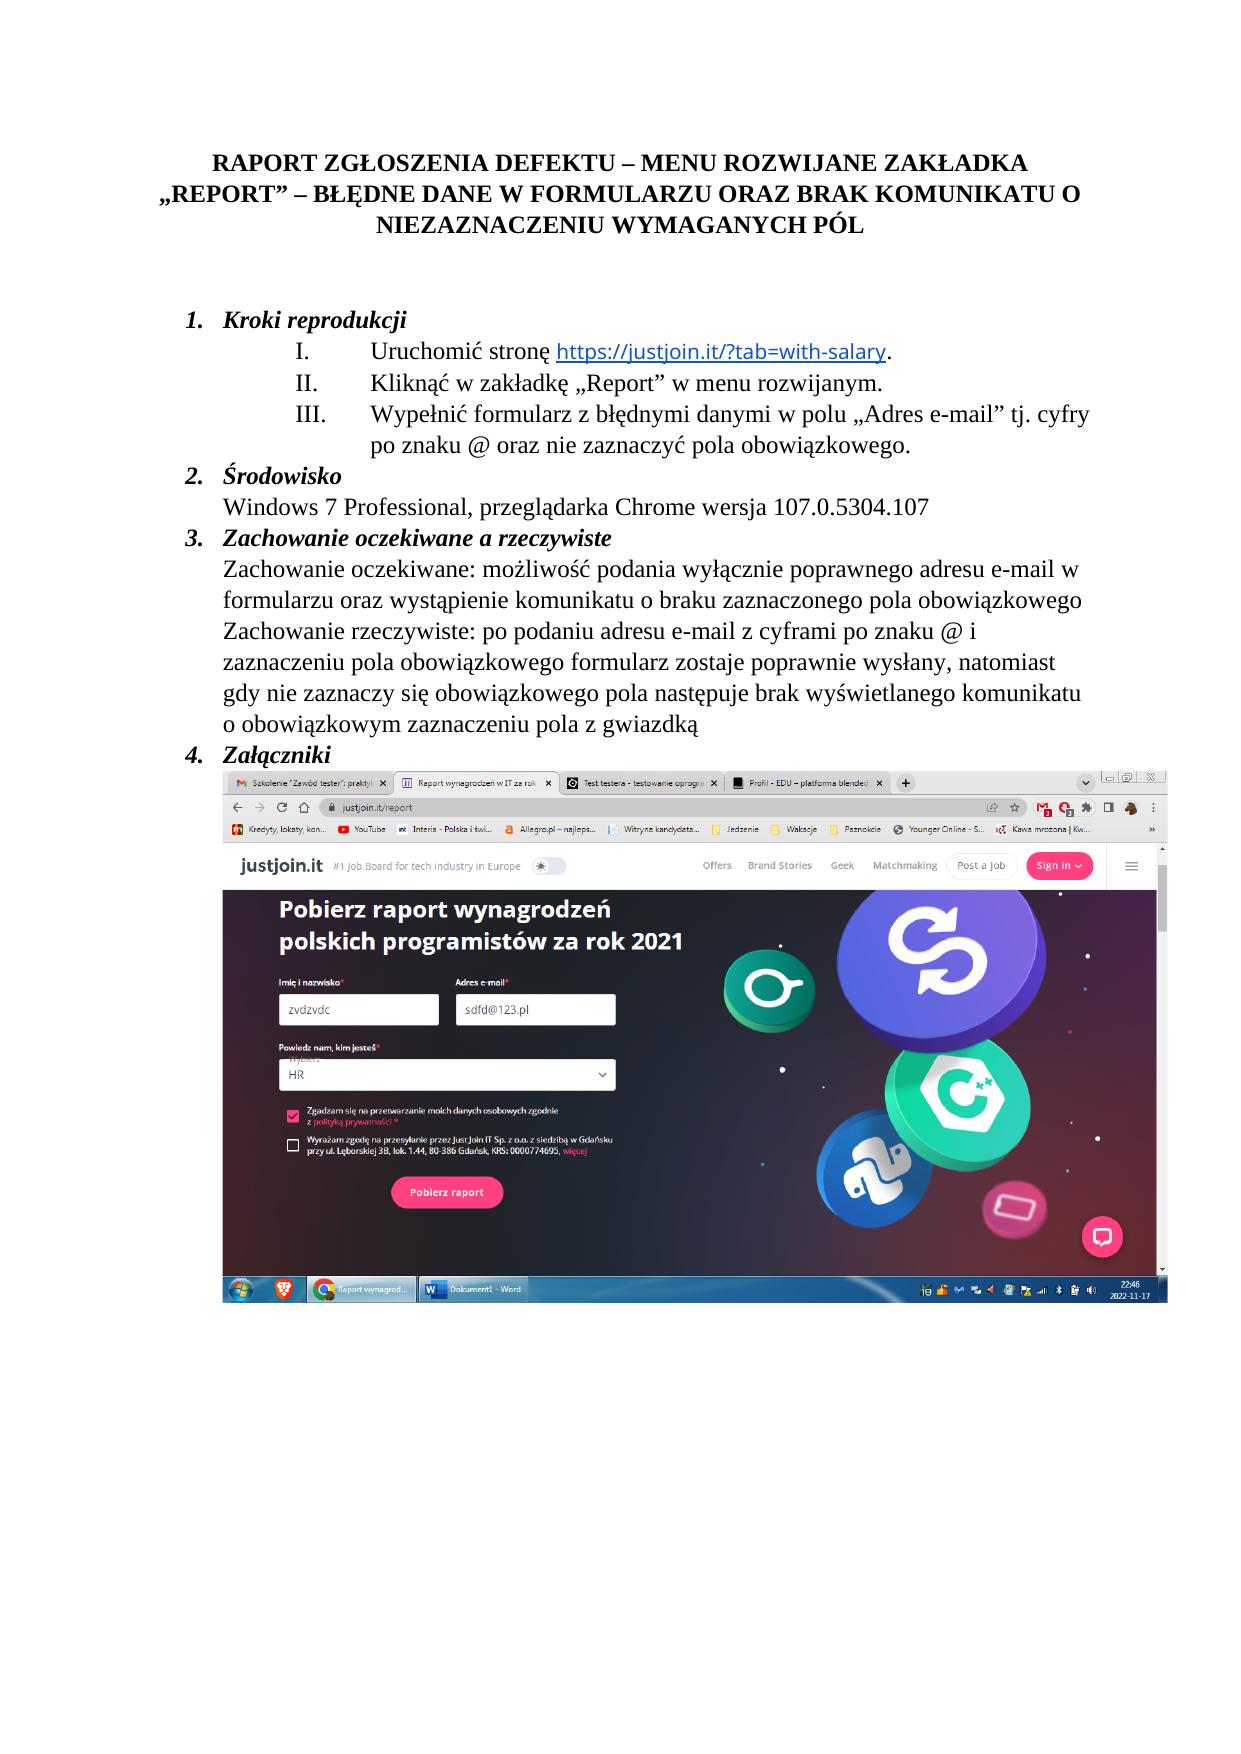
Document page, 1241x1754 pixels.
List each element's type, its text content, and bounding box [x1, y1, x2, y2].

list Środowisko [185, 461, 1093, 490]
list Kroki reprodukcji [185, 305, 1093, 334]
list Wypełnić formularz z błędnymi danymi w polu „Adres e-mail” tj. cyfry po znaku @ oraz nie zaznaczyć pola obowiązkowego. [295, 399, 1093, 459]
list Uruchomić stronę https://justjoin.it/?tab=with-salary. [295, 336, 1093, 366]
list Kliknąć w zakładkę „Report” w menu rozwijanym. [295, 368, 1093, 397]
text RAPORT ZGŁOSZENIA DEFEKTU – MENU ROZWIJANE ZAKŁADKA „REPORT” – BŁĘDNE DANE W FORMULARZU ORAZ BRAK KOMUNIKATU O NIEZAZNACZENIU WYMAGANYCH PÓL [148, 148, 1093, 238]
picture [222, 771, 1168, 1303]
list Zachowanie oczekiwane: możliwość podania wyłącznie poprawnego adresu e-mail w formularzu oraz wystąpienie komunikatu o braku zaznaczonego pola obowiązkowego [223, 554, 1093, 614]
list Zachowanie rzeczywiste: po podaniu adresu e-mail z cyframi po znaku @ i zaznaczeniu pola obowiązkowego formularz zostaje poprawnie wysłany, natomiast gdy nie zaznaczy się obowiązkowego pola następuje brak wyświetlanego komunikatu o obowiązkowym zaznaczeniu pola z gwiazdką [223, 616, 1093, 738]
list Załączniki [185, 740, 1093, 769]
list Windows 7 Professional, przeglądarka Chrome wersja 107.0.5304.107 [223, 492, 1093, 521]
list Zachowanie oczekiwane a rzeczywiste [185, 523, 1093, 552]
